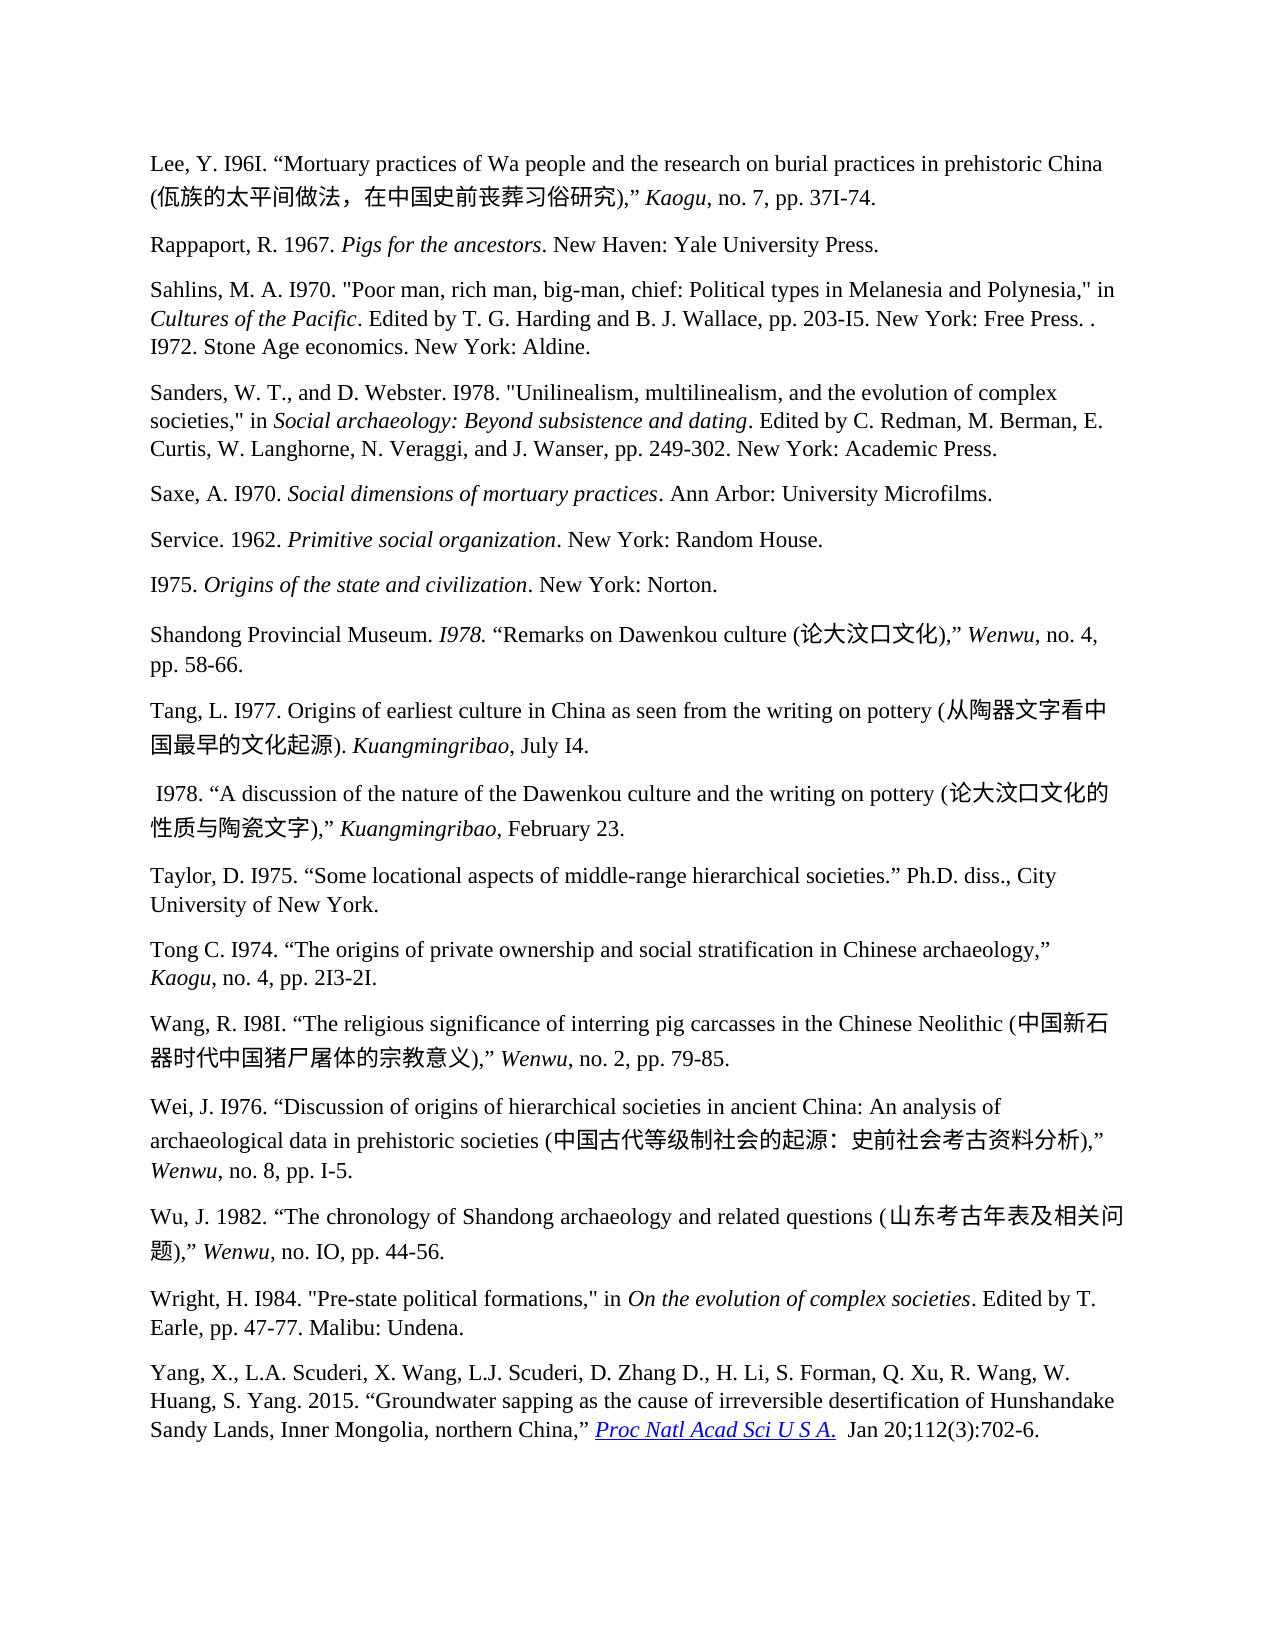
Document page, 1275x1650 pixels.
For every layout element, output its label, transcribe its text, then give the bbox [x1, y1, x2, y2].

text I978. “A discussion of the nature of the Dawenkou culture and the writing on pottery (论大汶口文化的性质与陶瓷文字),” Kuangmingribao, February 23. [150, 779, 1125, 843]
text Tong C. I974. “The origins of private ownership and social stratification in Chinese archaeology,” Kaogu, no. 4, pp. 2I3-2I. [150, 936, 1125, 991]
text Wu, J. 1982. “The chronology of Shandong archaeology and related questions (山东考古年表及相关问题),” Wenwu, no. IO, pp. 44-56. [150, 1202, 1125, 1266]
text Wright, H. I984. "Pre-state political formations," in On the evolution of complex societies. Edited by T. Earle, pp. 47-77. Malibu: Undena. [150, 1285, 1125, 1340]
text Lee, Y. I96I. “Mortuary practices of Wa people and the research on burial practices in prehistoric China (佤族的太平间做法，在中国史前丧葬习俗研究),” Kaogu, no. 7, pp. 37I-74. [150, 150, 1125, 212]
text Rappaport, R. 1967. Pigs for the ancestors. New Haven: Yale University Press. [150, 231, 1125, 258]
text Wei, J. I976. “Discussion of origins of hierarchical societies in ancient China: An analysis of archaeological data in prehistoric societies (中国古代等级制社会的起源：史前社会考古资料分析),” Wenwu, no. 8, pp. I-5. [150, 1093, 1125, 1183]
text Sanders, W. T., and D. Webster. I978. "Unilinealism, multilinealism, and the evolution of complex societies," in Social archaeology: Beyond subsistence and dating. Edited by C. Redman, M. Berman, E. Curtis, W. Langhorne, N. Veraggi, and J. Wanser, pp. 249-302. New York: Academic Press. [150, 378, 1125, 462]
text Saxe, A. I970. Social dimensions of mortuary practices. Ann Arbor: University Microfilms. [150, 481, 1125, 507]
text Service. 1962. Primitive social organization. New York: Random House. [150, 526, 1125, 552]
text Sahlins, M. A. I970. "Poor man, rich man, big-man, chief: Political types in Melanesia and Polynesia," in Cultures of the Pacific. Edited by T. G. Harding and B. J. Wallace, pp. 203-I5. New York: Free Press. . I972. Stone Age economics. New York: Aldine. [150, 277, 1125, 360]
text Tang, L. I977. Origins of earliest culture in China as seen from the writing on pottery (从陶器文字看中国最早的文化起源). Kuangmingribao, July I4. [150, 696, 1125, 760]
text Wang, R. I98I. “The religious significance of interring pig carcasses in the Chinese Neolithic (中国新石器时代中国猪尸屠体的宗教意义),” Wenwu, no. 2, pp. 79-85. [150, 1009, 1125, 1073]
text I975. Origins of the state and civilization. New York: Norton. [150, 571, 1125, 597]
text Taylor, D. I975. “Some locational aspects of middle-range hierarchical societies.” Ph.D. diss., City University of New York. [150, 862, 1125, 917]
text Yang, X., L.A. Scuderi, X. Wang, L.J. Scuderi, D. Zhang D., H. Li, S. Forman, Q. Xu, R. Wang, W. Huang, S. Yang. 2015. “Groundwater sapping as the cause of irreversible desertification of Hunshandake Sandy Lands, Inner Mongolia, northern China,” Proc Natl Acad Sci U S A. Jan 20;112(3):702-6. [150, 1359, 1125, 1442]
text Shandong Provincial Museum. I978. “Remarks on Dawenkou culture (论大汶口文化),” Wenwu, no. 4, pp. 58-66. [150, 616, 1125, 677]
